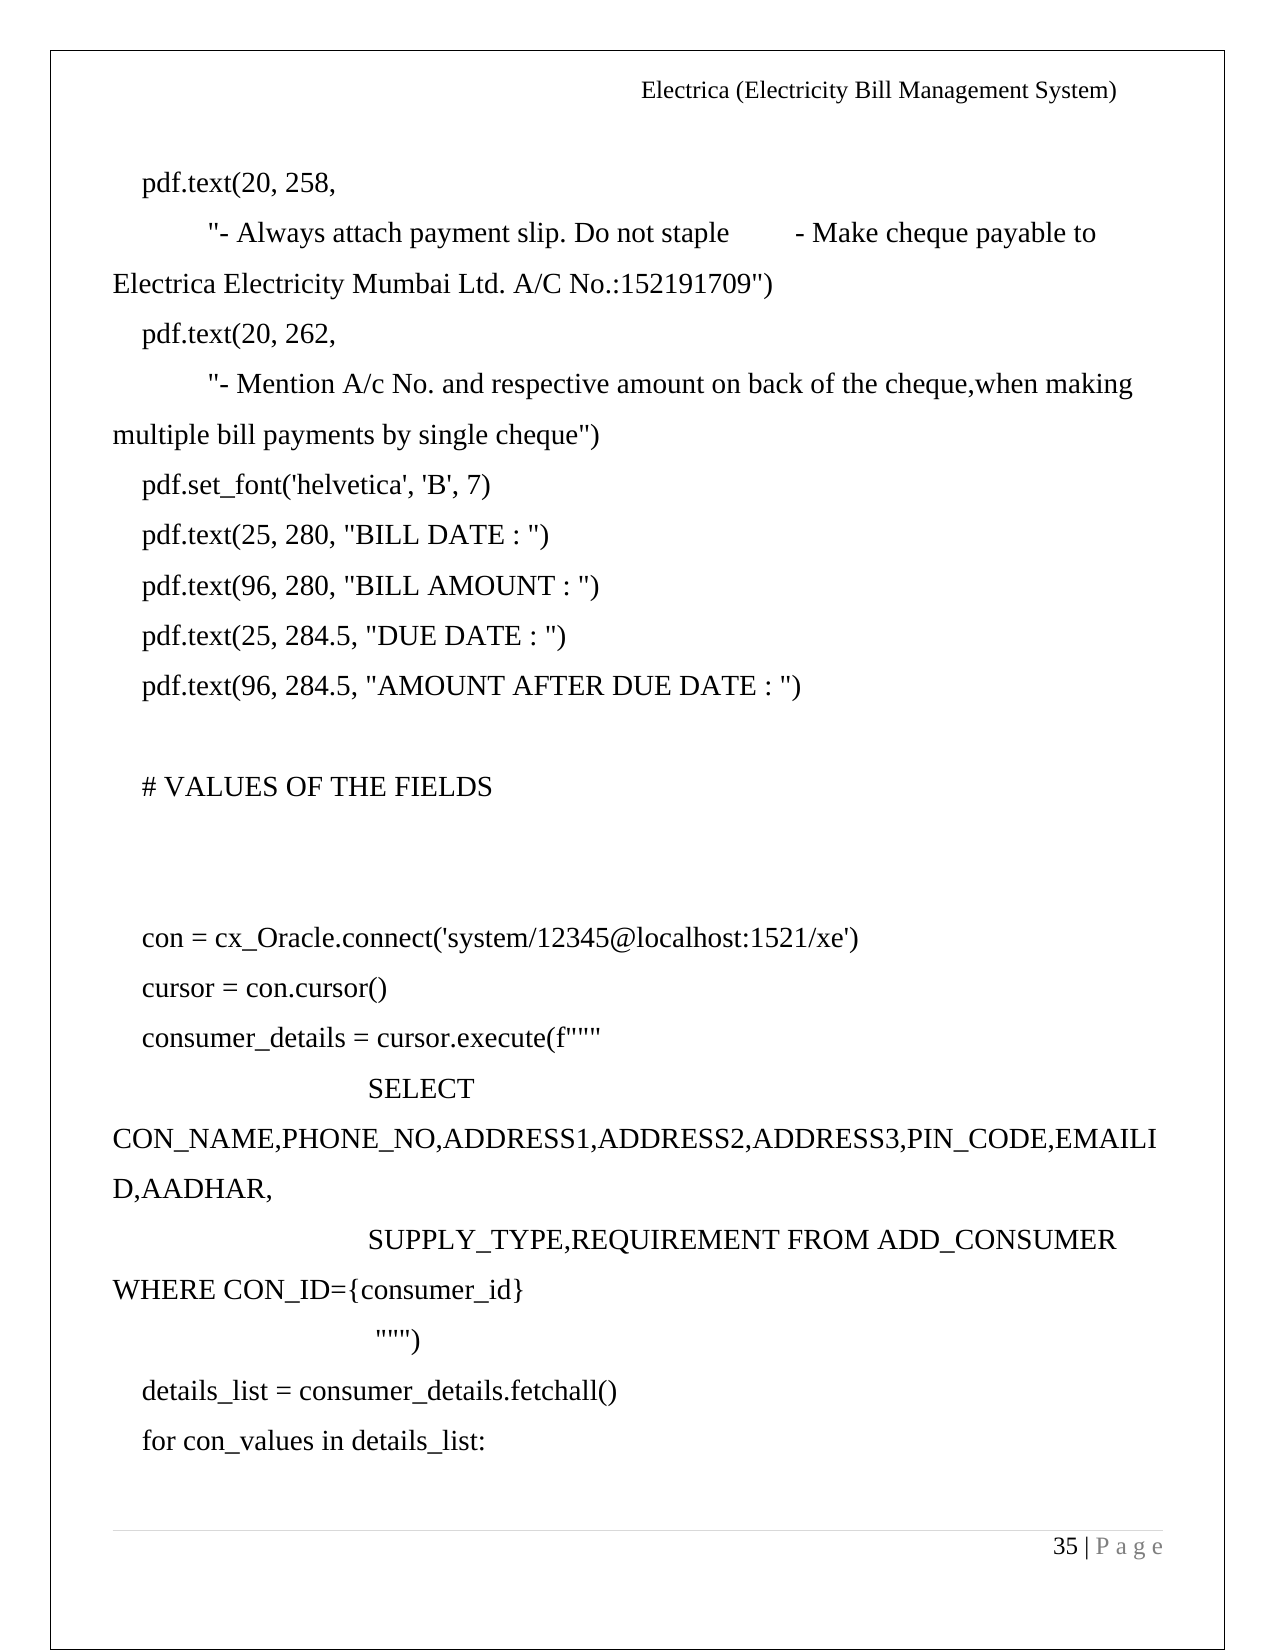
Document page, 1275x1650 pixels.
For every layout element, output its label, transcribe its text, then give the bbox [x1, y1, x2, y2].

list SELECT CON_NAME,PHONE_NO,ADDRESS1,ADDRESS2,ADDRESS3,PIN_CODE,EMAILID,AADHAR, [112, 1071, 1163, 1205]
list pdf.text(96, 280, "BILL AMOUNT : ") [112, 568, 1163, 601]
list for con_values in details_list: [112, 1423, 1163, 1457]
list """) [112, 1322, 1163, 1356]
list SUPPLY_TYPE,REQUIREMENT FROM ADD_CONSUMER WHERE CON_ID={consumer_id} [112, 1222, 1163, 1306]
list pdf.set_font('helvetica', 'B', 7) [112, 467, 1163, 501]
list pdf.text(25, 284.5, "DUE DATE : ") [112, 618, 1163, 652]
list cursor = con.cursor() [112, 970, 1163, 1004]
list pdf.text(96, 284.5, "AMOUNT AFTER DUE DATE : ") [112, 668, 1163, 702]
list consumer_details = cursor.execute(f""" [112, 1021, 1163, 1054]
list pdf.text(25, 280, "BILL DATE : ") [112, 517, 1163, 551]
list # VALUES OF THE FIELDS [112, 769, 1163, 802]
list pdf.text(20, 258, [112, 165, 1163, 199]
list "- Mention A/c No. and respective amount on back of the cheque,when making multiple bill payments by single cheque") [112, 366, 1163, 450]
list con = cx_Oracle.connect('system/12345@localhost:1521/xe') [112, 920, 1163, 953]
list pdf.text(20, 262, [112, 316, 1163, 350]
list details_list = consumer_details.fetchall() [112, 1373, 1163, 1406]
list "- Always attach payment slip. Do not staple - Make cheque payable to Electrica Electricity Mumbai Ltd. A/C No.:152191709") [112, 216, 1163, 299]
